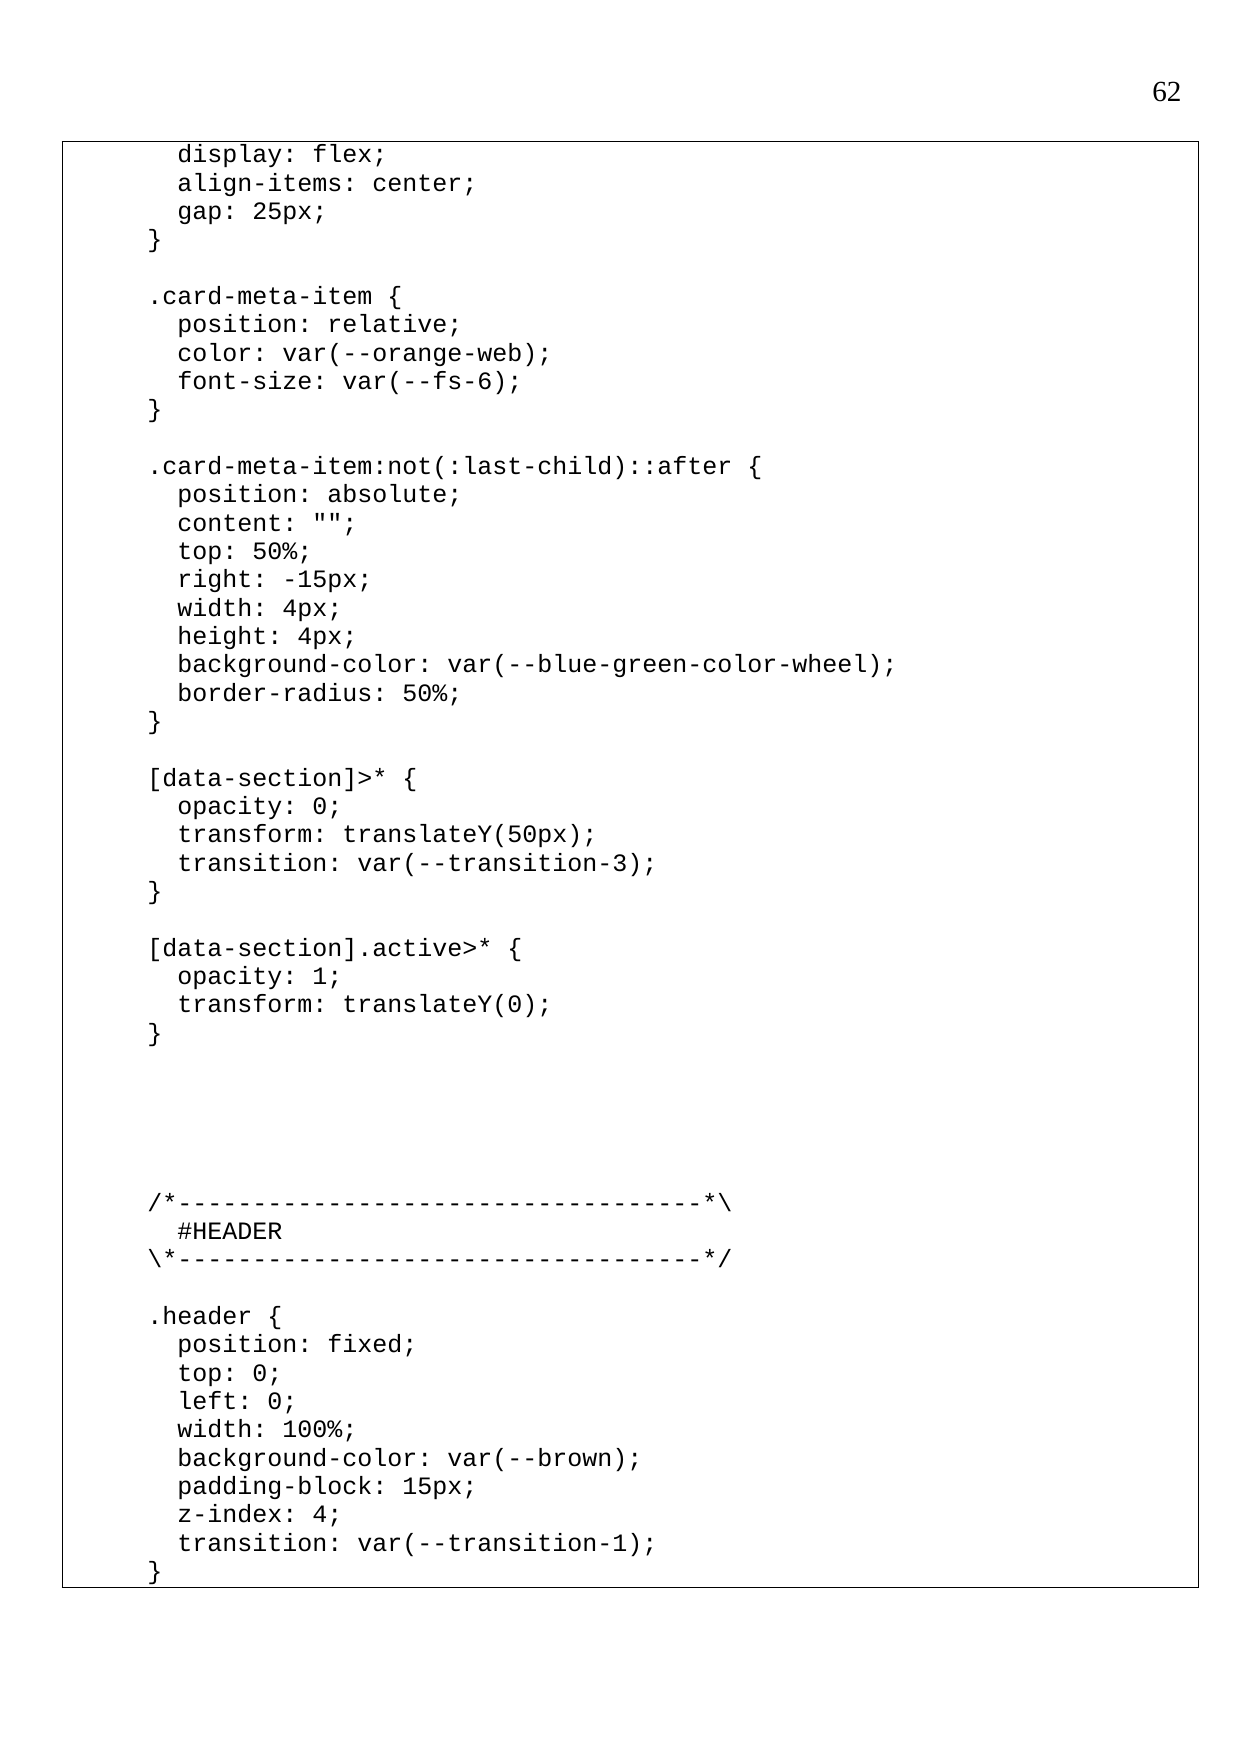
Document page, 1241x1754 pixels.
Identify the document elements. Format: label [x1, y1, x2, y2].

table_header [63, 142, 1198, 1587]
